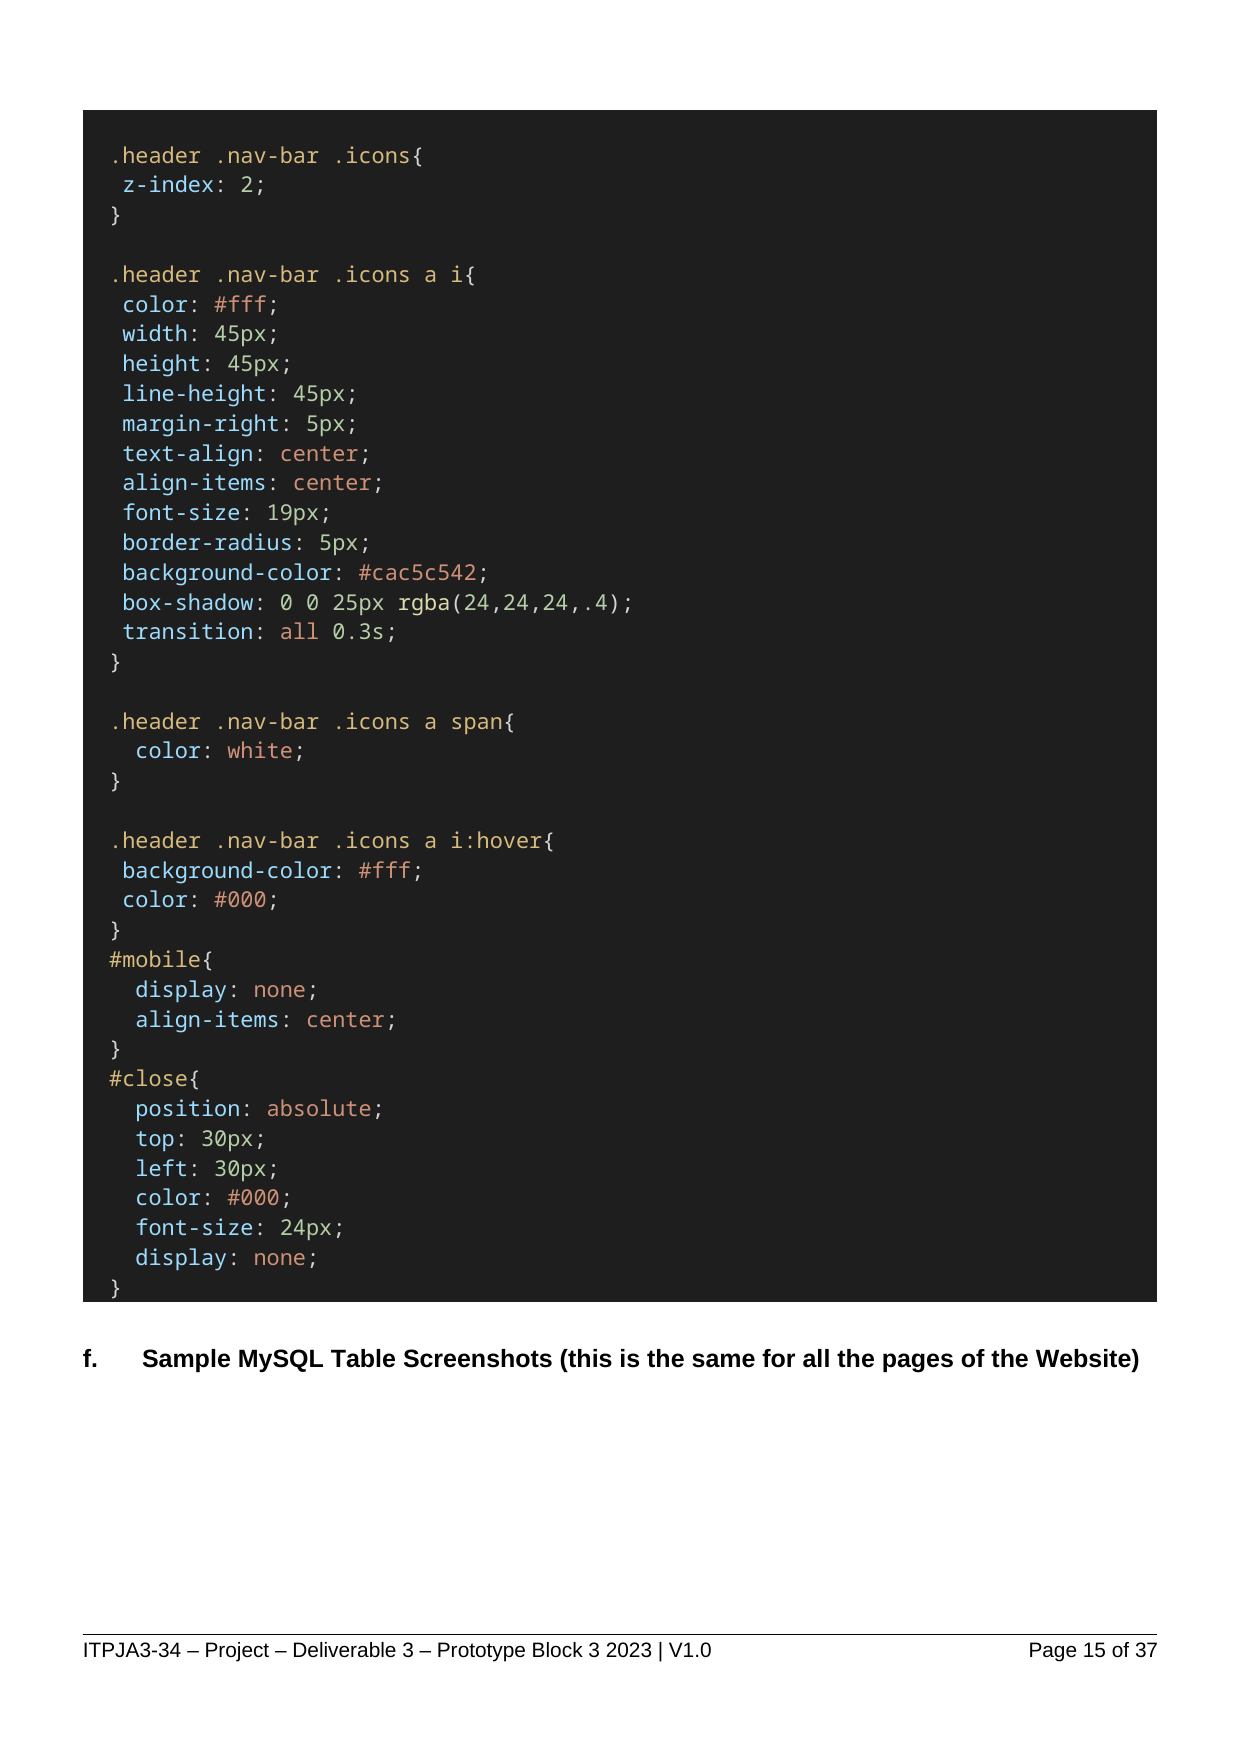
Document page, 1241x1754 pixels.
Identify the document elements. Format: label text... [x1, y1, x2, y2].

text transition: all 0.3s; [83, 616, 1157, 646]
text font-size: 24px; [83, 1212, 1157, 1242]
text z-index: 2; [83, 169, 1157, 199]
text text-align: center; [83, 438, 1157, 467]
text top: 30px; [83, 1123, 1157, 1153]
text #mobile{ [83, 944, 1157, 974]
text border-radius: 5px; [83, 527, 1157, 557]
text .header .nav-bar .icons a i{ [83, 259, 1157, 289]
text .header .nav-bar .icons{ [83, 140, 1157, 169]
text #close{ [83, 1063, 1157, 1093]
text .header .nav-bar .icons a i:hover{ [83, 825, 1157, 855]
list Sample MySQL Table Screenshots (this is the same for all the pages of the Website) [83, 1344, 1157, 1373]
text color: #fff; [83, 289, 1157, 318]
text } [83, 199, 1157, 229]
text display: none; [83, 1242, 1157, 1272]
text } [83, 646, 1157, 676]
text margin-right: 5px; [83, 408, 1157, 438]
text position: absolute; [83, 1093, 1157, 1123]
text background-color: #cac5c542; [83, 557, 1157, 587]
text height: 45px; [83, 348, 1157, 378]
text } [83, 1272, 1157, 1302]
text } [83, 765, 1157, 795]
text box-shadow: 0 0 25px rgba(24,24,24,.4); [83, 587, 1157, 616]
text display: none; [83, 974, 1157, 1004]
text font-size: 19px; [83, 497, 1157, 527]
text .header .nav-bar .icons a span{ [83, 706, 1157, 736]
text width: 45px; [83, 318, 1157, 348]
text left: 30px; [83, 1153, 1157, 1182]
text align-items: center; [83, 1004, 1157, 1033]
text color: #000; [83, 884, 1157, 914]
text background-color: #fff; [83, 855, 1157, 884]
text color: white; [83, 736, 1157, 765]
text line-height: 45px; [83, 378, 1157, 408]
text } [83, 914, 1157, 944]
text align-items: center; [83, 467, 1157, 497]
text } [83, 1033, 1157, 1063]
text color: #000; [83, 1182, 1157, 1212]
